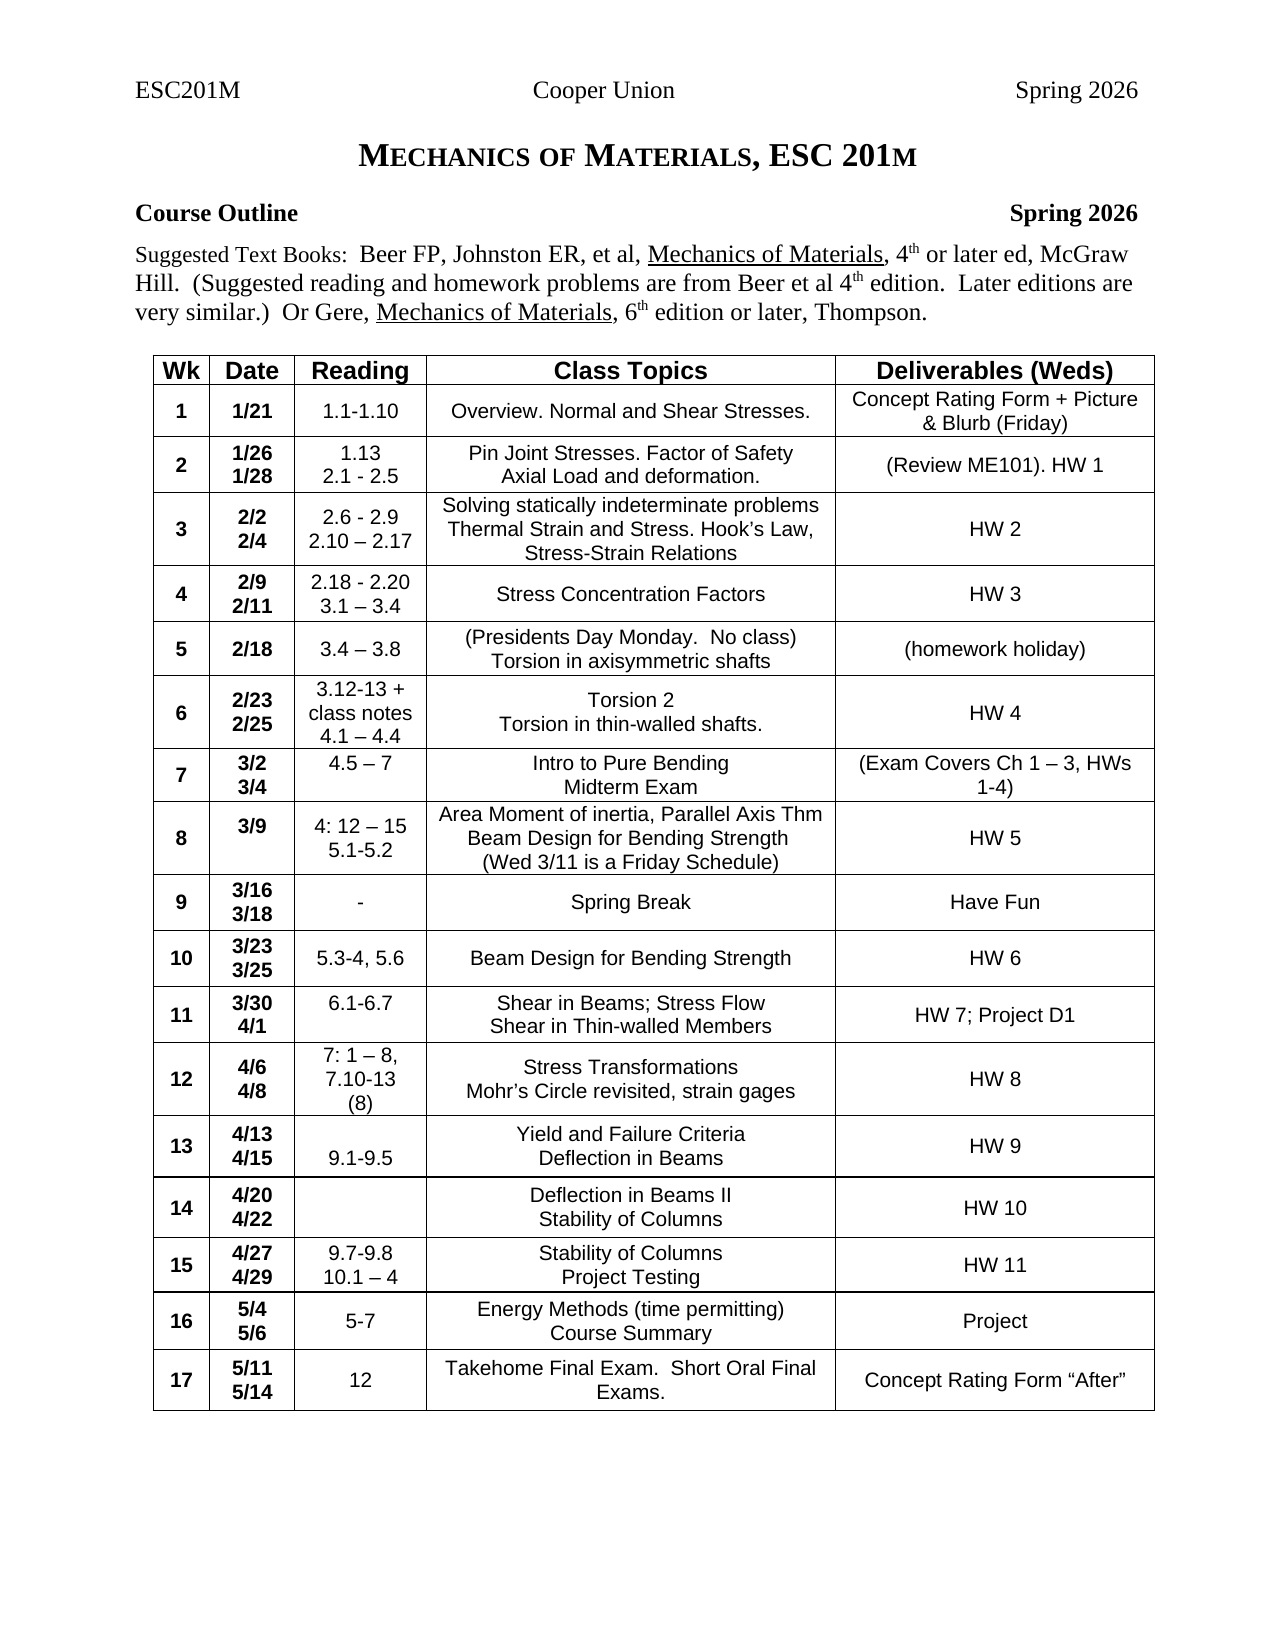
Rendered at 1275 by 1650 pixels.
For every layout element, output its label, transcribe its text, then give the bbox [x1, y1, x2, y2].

table_cell 13 [154, 1116, 209, 1176]
table_cell 5 [154, 622, 209, 675]
table_cell HW 9 [836, 1116, 1154, 1176]
table_cell Overview. Normal and Shear Stresses. [427, 385, 835, 436]
table_cell 1.13 2.1 - 2.5 [295, 437, 426, 492]
table_cell Shear in Beams; Stress Flow Shear in Thin-walled Members [427, 987, 835, 1042]
table_cell HW 11 [836, 1238, 1154, 1291]
table_cell Pin Joint Stresses. Factor of Safety Axial Load and deformation. [427, 437, 835, 492]
table_cell 14 [154, 1178, 209, 1237]
table_cell 4/20 4/22 [210, 1178, 294, 1237]
table_cell 2/18 [210, 622, 294, 675]
table_cell 7: 1 – 8, 7.10-13 (8) [295, 1043, 426, 1115]
table_cell 4.5 – 7 [295, 749, 426, 801]
table_cell (Review ME101). HW 1 [836, 437, 1154, 492]
table_cell 8 [154, 802, 209, 873]
table_cell Intro to Pure Bending Midterm Exam [427, 749, 835, 801]
table_cell 15 [154, 1238, 209, 1291]
table_cell 3/2 3/4 [210, 749, 294, 801]
table_cell Stability of Columns Project Testing [427, 1238, 835, 1291]
table_cell 3/16 3/18 [210, 875, 294, 930]
table_cell Stress Transformations Mohr’s Circle revisited, strain gages [427, 1043, 835, 1115]
table_cell 2 [154, 437, 209, 492]
table_cell HW 10 [836, 1178, 1154, 1237]
table_cell (Exam Covers Ch 1 – 3, HWs 1-4) [836, 749, 1154, 801]
table_cell Solving statically indeterminate problems Thermal Strain and Stress. Hook’s Law, Stress-Strain Relations [427, 493, 835, 565]
table_cell 5/4 5/6 [210, 1293, 294, 1349]
title Mechanics of Materials, ESC 201m [135, 135, 1140, 173]
subtitle Course Outline Spring 2026 [135, 198, 1140, 227]
table_cell 3/23 3/25 [210, 931, 294, 986]
table_cell Concept Rating Form “After” [836, 1350, 1154, 1410]
table_cell HW 6 [836, 931, 1154, 986]
table_cell 9.1-9.5 [295, 1116, 426, 1176]
table_cell (Presidents Day Monday. No class) Torsion in axisymmetric shafts [427, 622, 835, 675]
table_cell HW 5 [836, 802, 1154, 873]
table_cell Stress Concentration Factors [427, 566, 835, 621]
table_cell 12 [154, 1043, 209, 1115]
table_cell Have Fun [836, 875, 1154, 930]
table_cell 4: 12 – 15 5.1-5.2 [295, 802, 426, 873]
table_cell Deflection in Beams II Stability of Columns [427, 1178, 835, 1237]
table_cell 2/2 2/4 [210, 493, 294, 565]
text Suggested Text Books: Beer FP, Johnston ER, et al, Mechanics of Materials, 4th or later ed, McGraw Hill. (Suggested reading and homework problems are from Beer et al 4th edition. Later editions are very similar.) Or Gere, Mechanics of Materials, 6th edition or later, Thompson. [135, 239, 1140, 326]
table_cell 11 [154, 987, 209, 1042]
table_header Reading [295, 356, 426, 384]
table_header Date [210, 356, 294, 384]
table_cell 17 [154, 1350, 209, 1410]
table_cell 1 [154, 385, 209, 436]
table_cell 2.6 - 2.9 2.10 – 2.17 [295, 493, 426, 565]
table_cell HW 2 [836, 493, 1154, 565]
table_cell 5-7 [295, 1293, 426, 1349]
table_cell 2/9 2/11 [210, 566, 294, 621]
table_cell Concept Rating Form + Picture & Blurb (Friday) [836, 385, 1154, 436]
table_cell Spring Break [427, 875, 835, 930]
table_header Deliverables (Weds) [836, 356, 1154, 384]
table_cell (homework holiday) [836, 622, 1154, 675]
table_cell Takehome Final Exam. Short Oral Final Exams. [427, 1350, 835, 1410]
table_cell Beam Design for Bending Strength [427, 931, 835, 986]
table_cell 4 [154, 566, 209, 621]
table_cell Yield and Failure Criteria Deflection in Beams [427, 1116, 835, 1176]
table_cell 2/23 2/25 [210, 676, 294, 748]
table_cell 5/11 5/14 [210, 1350, 294, 1410]
table_cell 6.1-6.7 [295, 987, 426, 1042]
table_cell 1/26 1/28 [210, 437, 294, 492]
table_cell Project [836, 1293, 1154, 1349]
table_cell HW 8 [836, 1043, 1154, 1115]
table_cell 16 [154, 1293, 209, 1349]
table_cell HW 3 [836, 566, 1154, 621]
table_cell 1/21 [210, 385, 294, 436]
table_cell 2.18 - 2.20 3.1 – 3.4 [295, 566, 426, 621]
table_cell 3.12-13 + class notes 4.1 – 4.4 [295, 676, 426, 748]
table_cell Torsion 2 Torsion in thin-walled shafts. [427, 676, 835, 748]
table_cell 10 [154, 931, 209, 986]
table_cell 9 [154, 875, 209, 930]
table_cell 3/30 4/1 [210, 987, 294, 1042]
table_cell 4/27 4/29 [210, 1238, 294, 1291]
table_cell 1.1-1.10 [295, 385, 426, 436]
table_cell 6 [154, 676, 209, 748]
table_cell 3 [154, 493, 209, 565]
table_cell 9.7-9.8 10.1 – 4 [295, 1238, 426, 1291]
table_cell 3/9 [210, 802, 294, 873]
table_cell 5.3-4, 5.6 [295, 931, 426, 986]
table_cell 7 [154, 749, 209, 801]
table_cell 4/13 4/15 [210, 1116, 294, 1176]
table_cell - [295, 875, 426, 930]
table_cell 12 [295, 1350, 426, 1410]
table_cell 3.4 – 3.8 [295, 622, 426, 675]
table_header Wk [154, 356, 209, 384]
table_cell 4/6 4/8 [210, 1043, 294, 1115]
table_cell HW 7; Project D1 [836, 987, 1154, 1042]
table_cell Energy Methods (time permitting) Course Summary [427, 1293, 835, 1349]
table_header Class Topics [427, 356, 835, 384]
table_cell Area Moment of inertia, Parallel Axis Thm Beam Design for Bending Strength (Wed 3/11 is a Friday Schedule) [427, 802, 835, 873]
table_cell HW 4 [836, 676, 1154, 748]
table_cell [295, 1178, 426, 1237]
